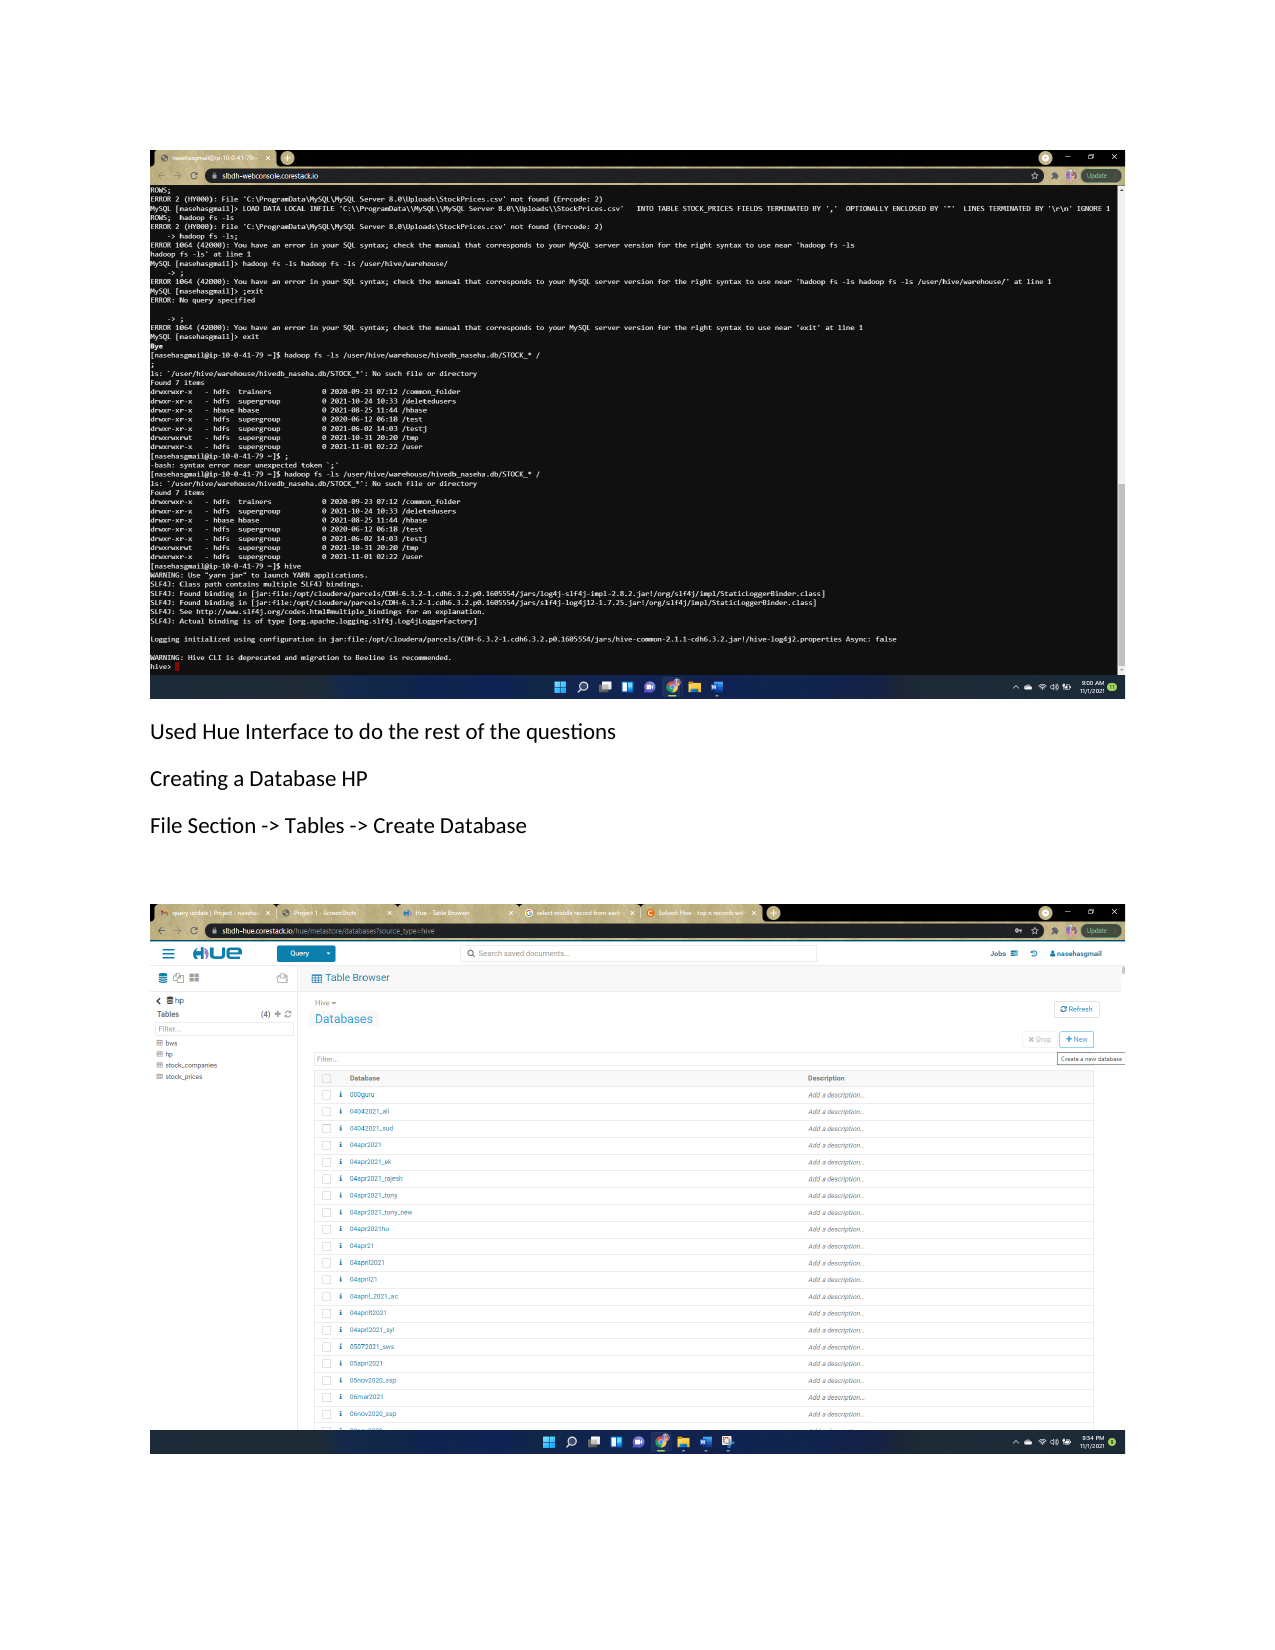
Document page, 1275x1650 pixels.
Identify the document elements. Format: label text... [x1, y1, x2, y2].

picture [150, 150, 1125, 699]
text Used Hue Interface to do the rest of the questions [150, 717, 1125, 745]
text Creating a Database HP [150, 764, 1125, 792]
text File Section -> Tables -> Create Database [150, 811, 1125, 839]
picture [150, 904, 1125, 1454]
